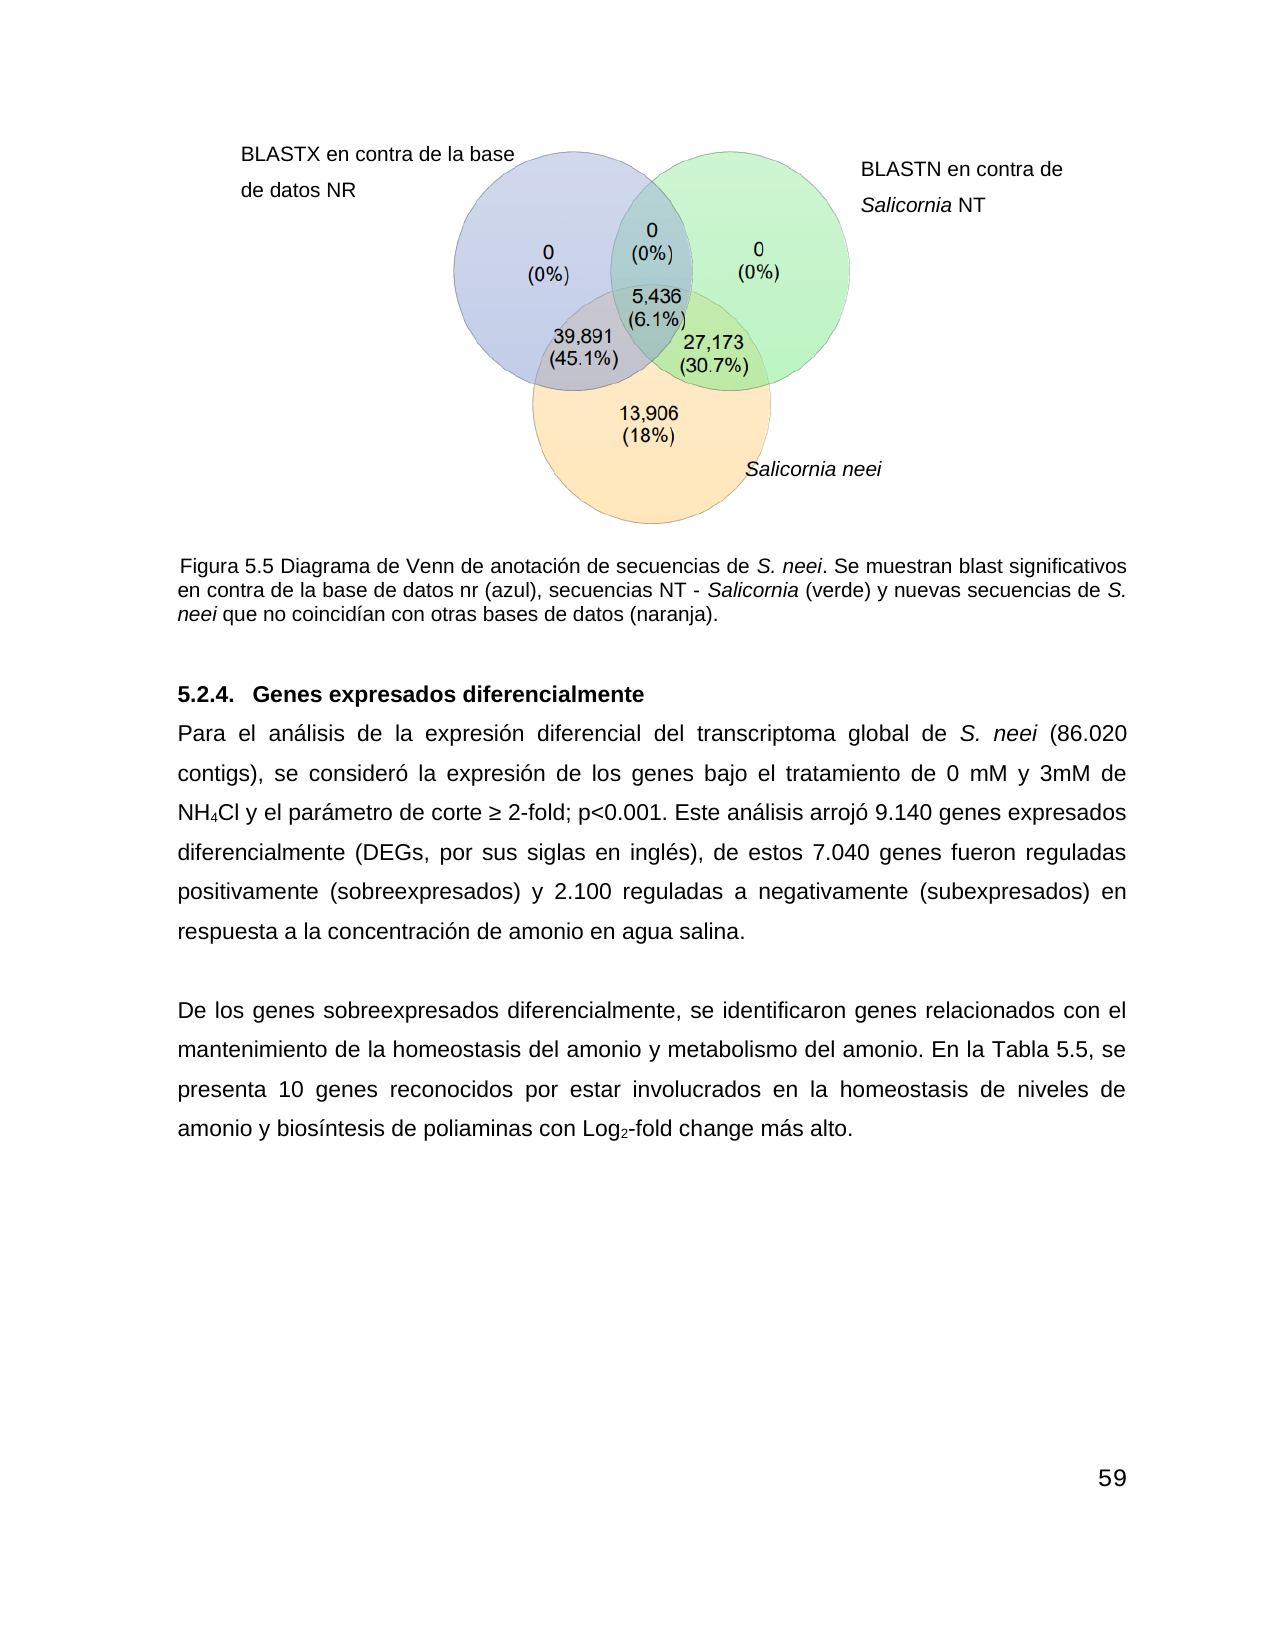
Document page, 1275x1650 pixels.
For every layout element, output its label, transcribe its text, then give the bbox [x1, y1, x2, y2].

picture [451, 147, 853, 528]
picture [472, 151, 478, 160]
text De los genes sobreexpresados diferencialmente, se identificaron genes relacionados con el mantenimiento de la homeostasis del amonio y metabolismo del amonio. En la Tabla 5.5, se presenta 10 genes reconocidos por estar involucrados en la homeostasis de niveles de amonio y biosíntesis de poliaminas con Log2-fold change más alto. [177, 997, 1127, 1141]
subtitle Genes expresados diferencialmente [177, 681, 1127, 707]
text 14Figura 5.5 Diagrama de Venn de anotación de secuencias de S. neei. Se muestran blast significativos en contra de la base de datos nr (azul), secuencias NT - Salicornia (verde) y nuevas secuencias de S. neei que no coincidían con otras bases de datos (naranja). [177, 554, 1127, 626]
text Para el análisis de la expresión diferencial del transcriptoma global de S. neei (86.020 contigs), se consideró la expresión de los genes bajo el tratamiento de 0 mM y 3mM de NH4Cl y el parámetro de corte ≥ 2-fold; p<0.001. Este análisis arrojó 9.140 genes expresados diferencialmente (DEGs, por sus siglas en inglés), de estos 7.040 genes fueron reguladas positivamente (sobreexpresados) y 2.100 reguladas a negativamente (subexpresados) en respuesta a la concentración de amonio en agua salina. [177, 720, 1127, 944]
